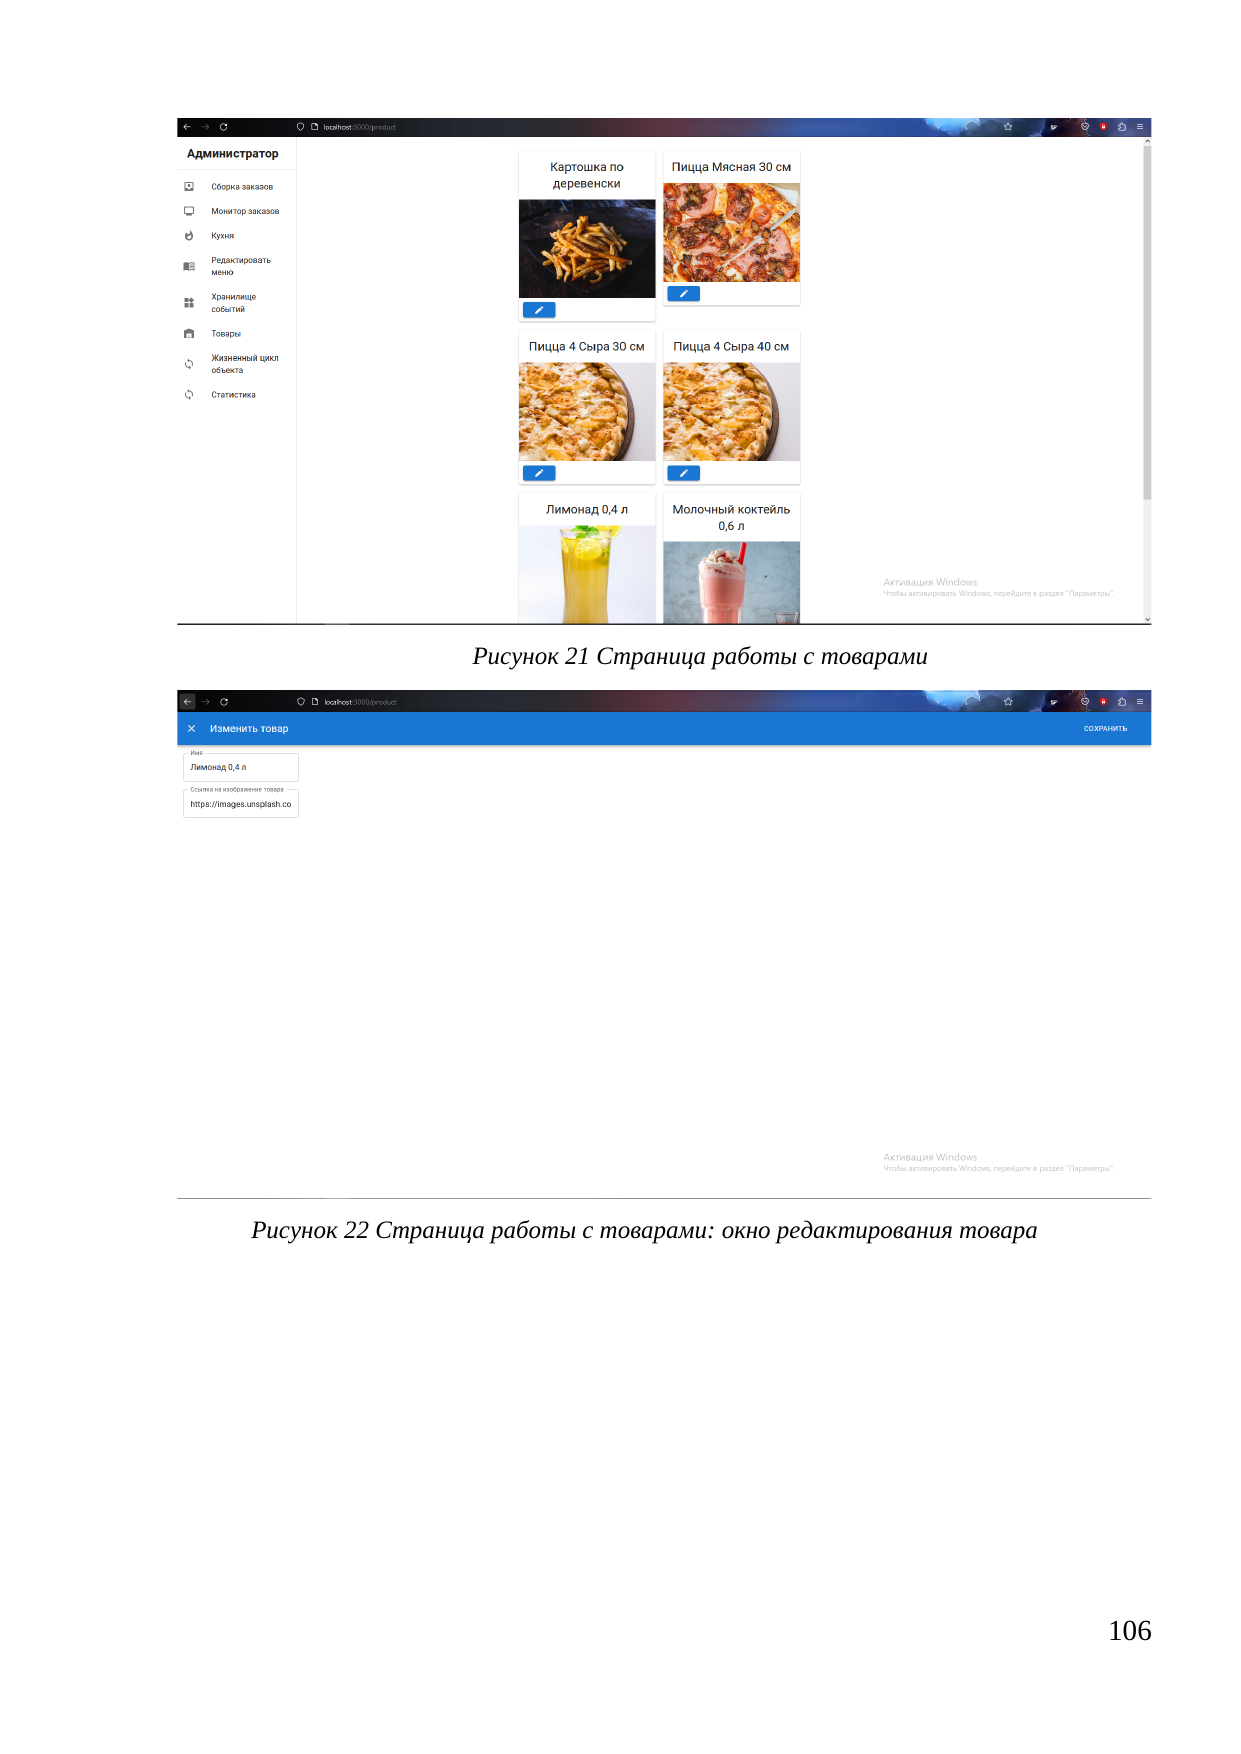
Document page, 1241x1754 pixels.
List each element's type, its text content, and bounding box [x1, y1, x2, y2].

text Рисунок 21 Страница работы с товарами [177, 641, 1152, 670]
text Рисунок 22 Страница работы с товарами: окно редактирования товара [177, 1216, 1152, 1244]
picture [177, 690, 1152, 1199]
picture [177, 118, 1152, 625]
